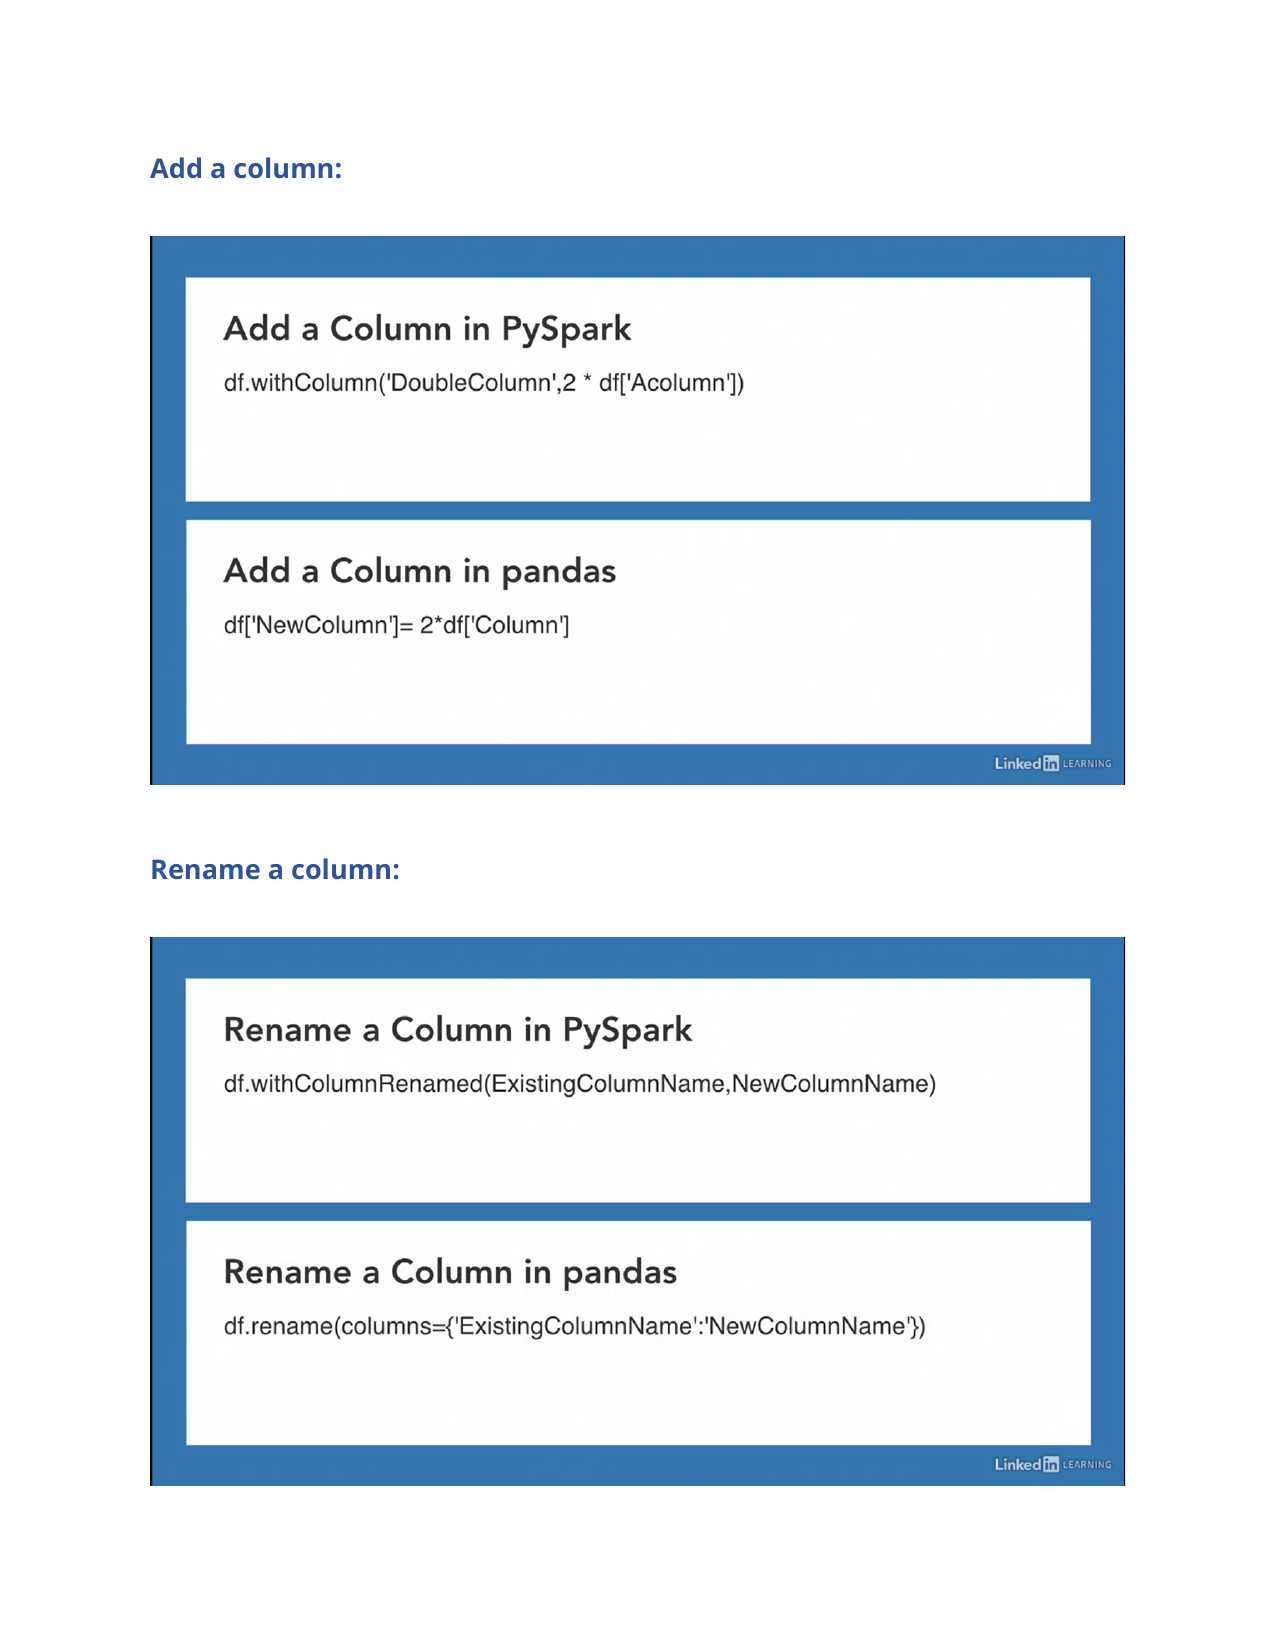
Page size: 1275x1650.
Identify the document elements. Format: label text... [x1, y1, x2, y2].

picture [150, 937, 1125, 1486]
picture [150, 236, 1125, 785]
subtitle Add a column: [150, 150, 1125, 187]
subtitle Rename a column: [150, 851, 1125, 887]
